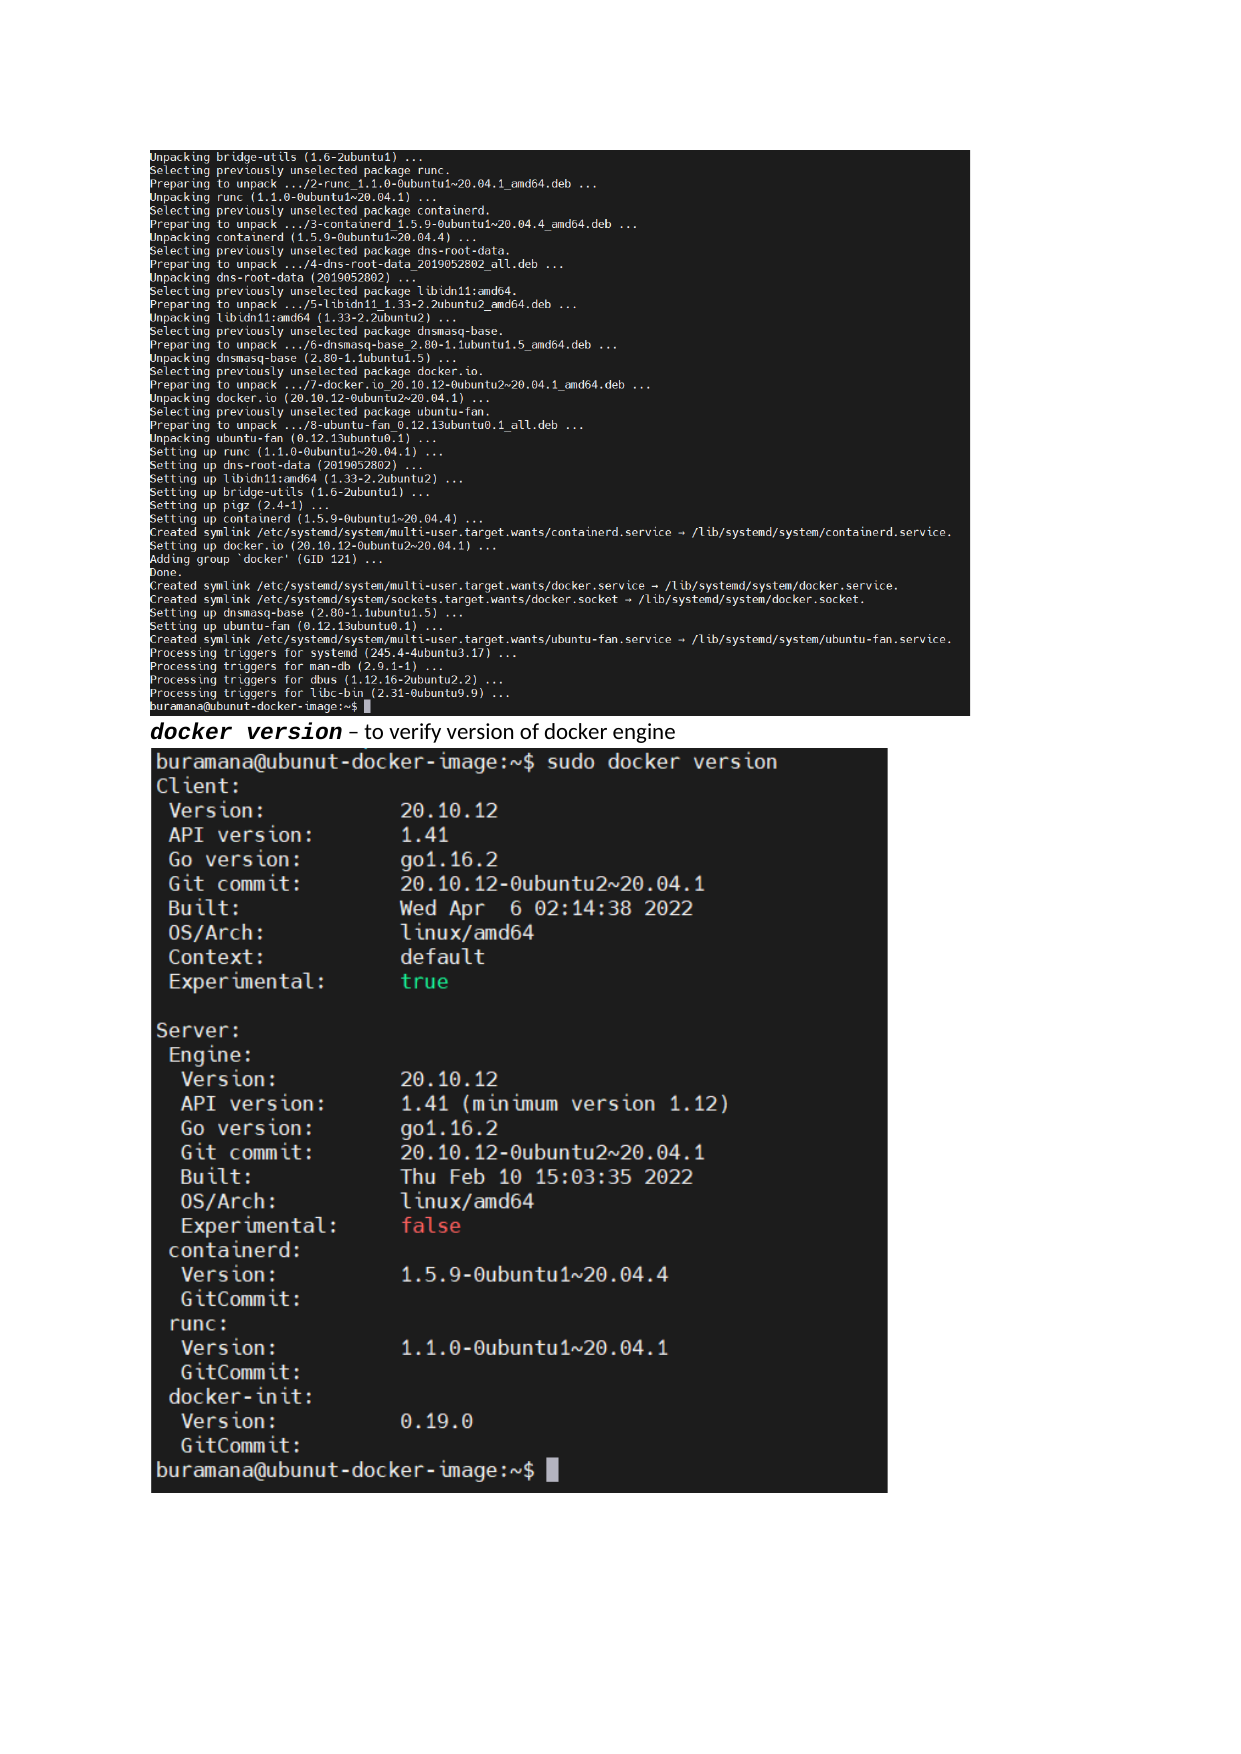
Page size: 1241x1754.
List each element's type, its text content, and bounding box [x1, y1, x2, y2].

picture [150, 748, 888, 1493]
picture [150, 150, 971, 716]
text docker version – to verify version of docker engine [150, 717, 1090, 747]
